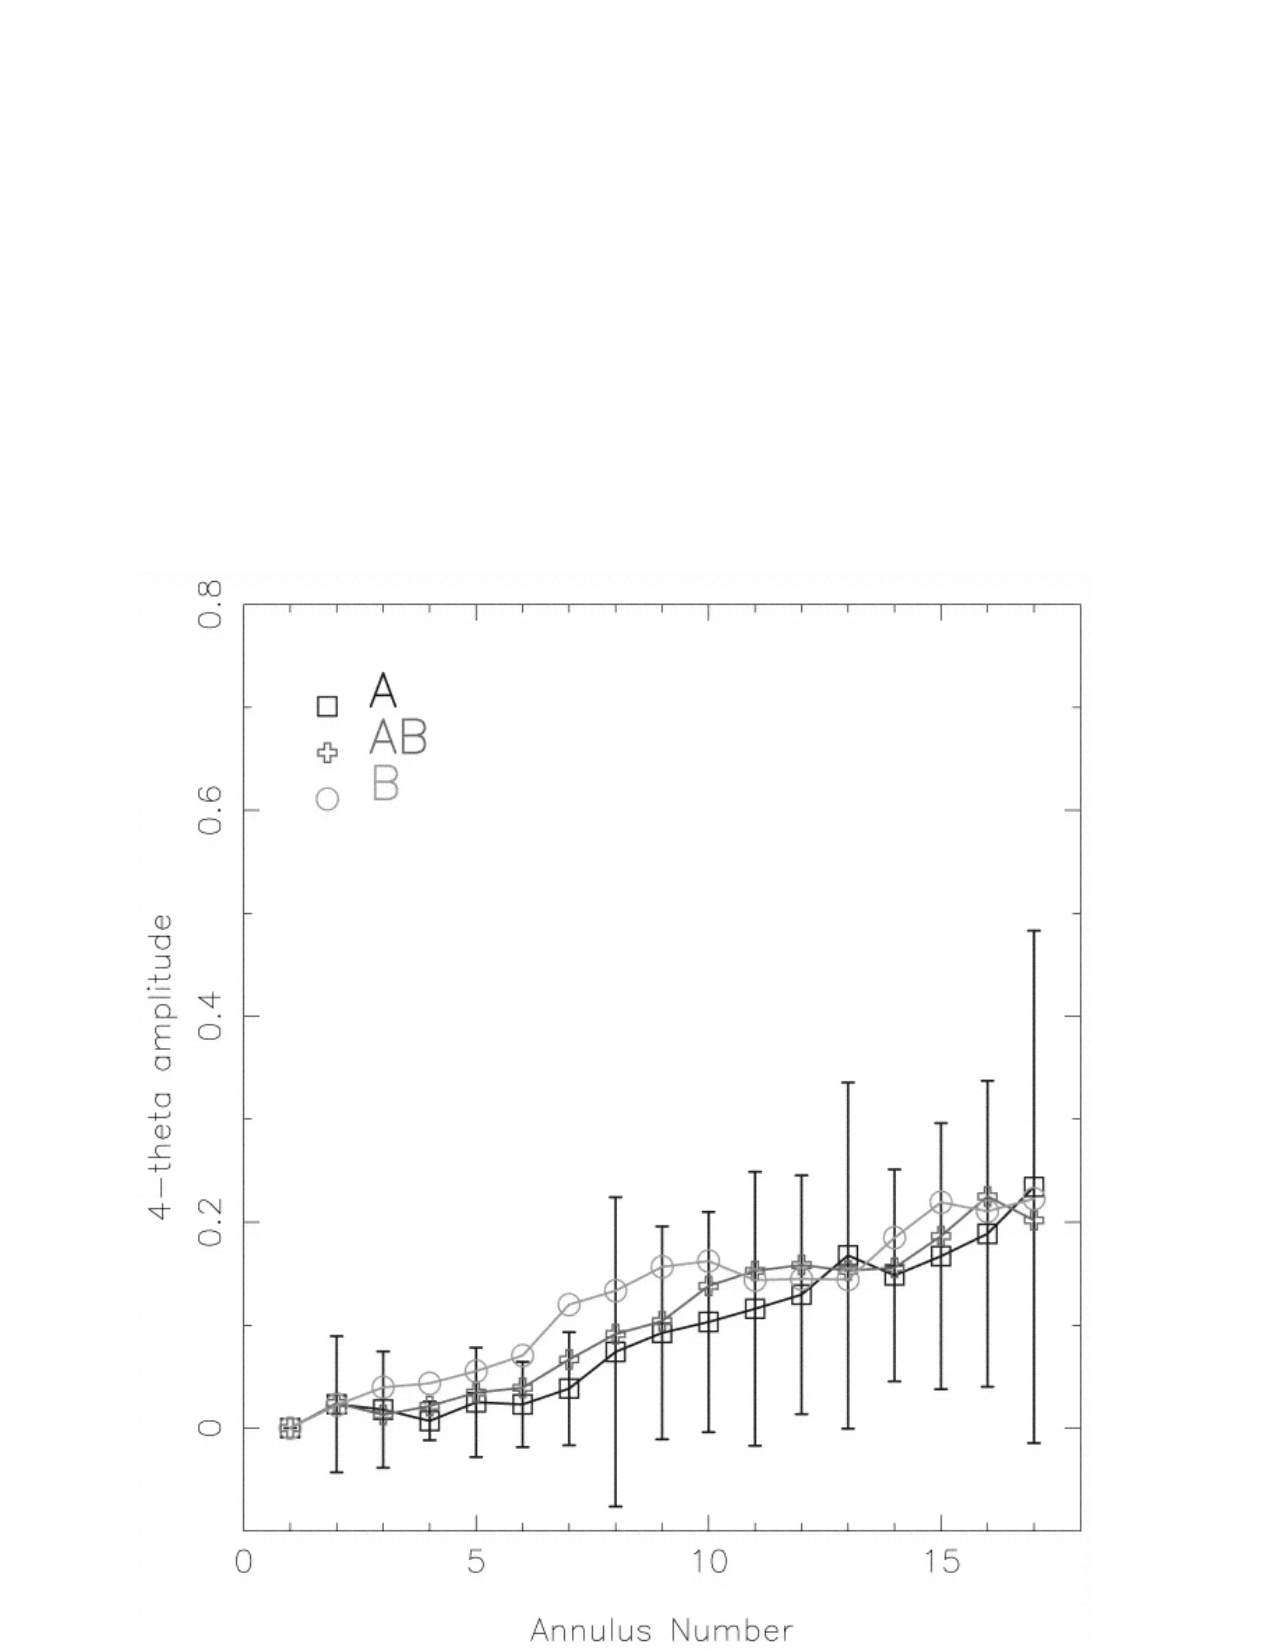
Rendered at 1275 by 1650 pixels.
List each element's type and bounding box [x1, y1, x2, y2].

picture [137, 572, 1090, 1650]
